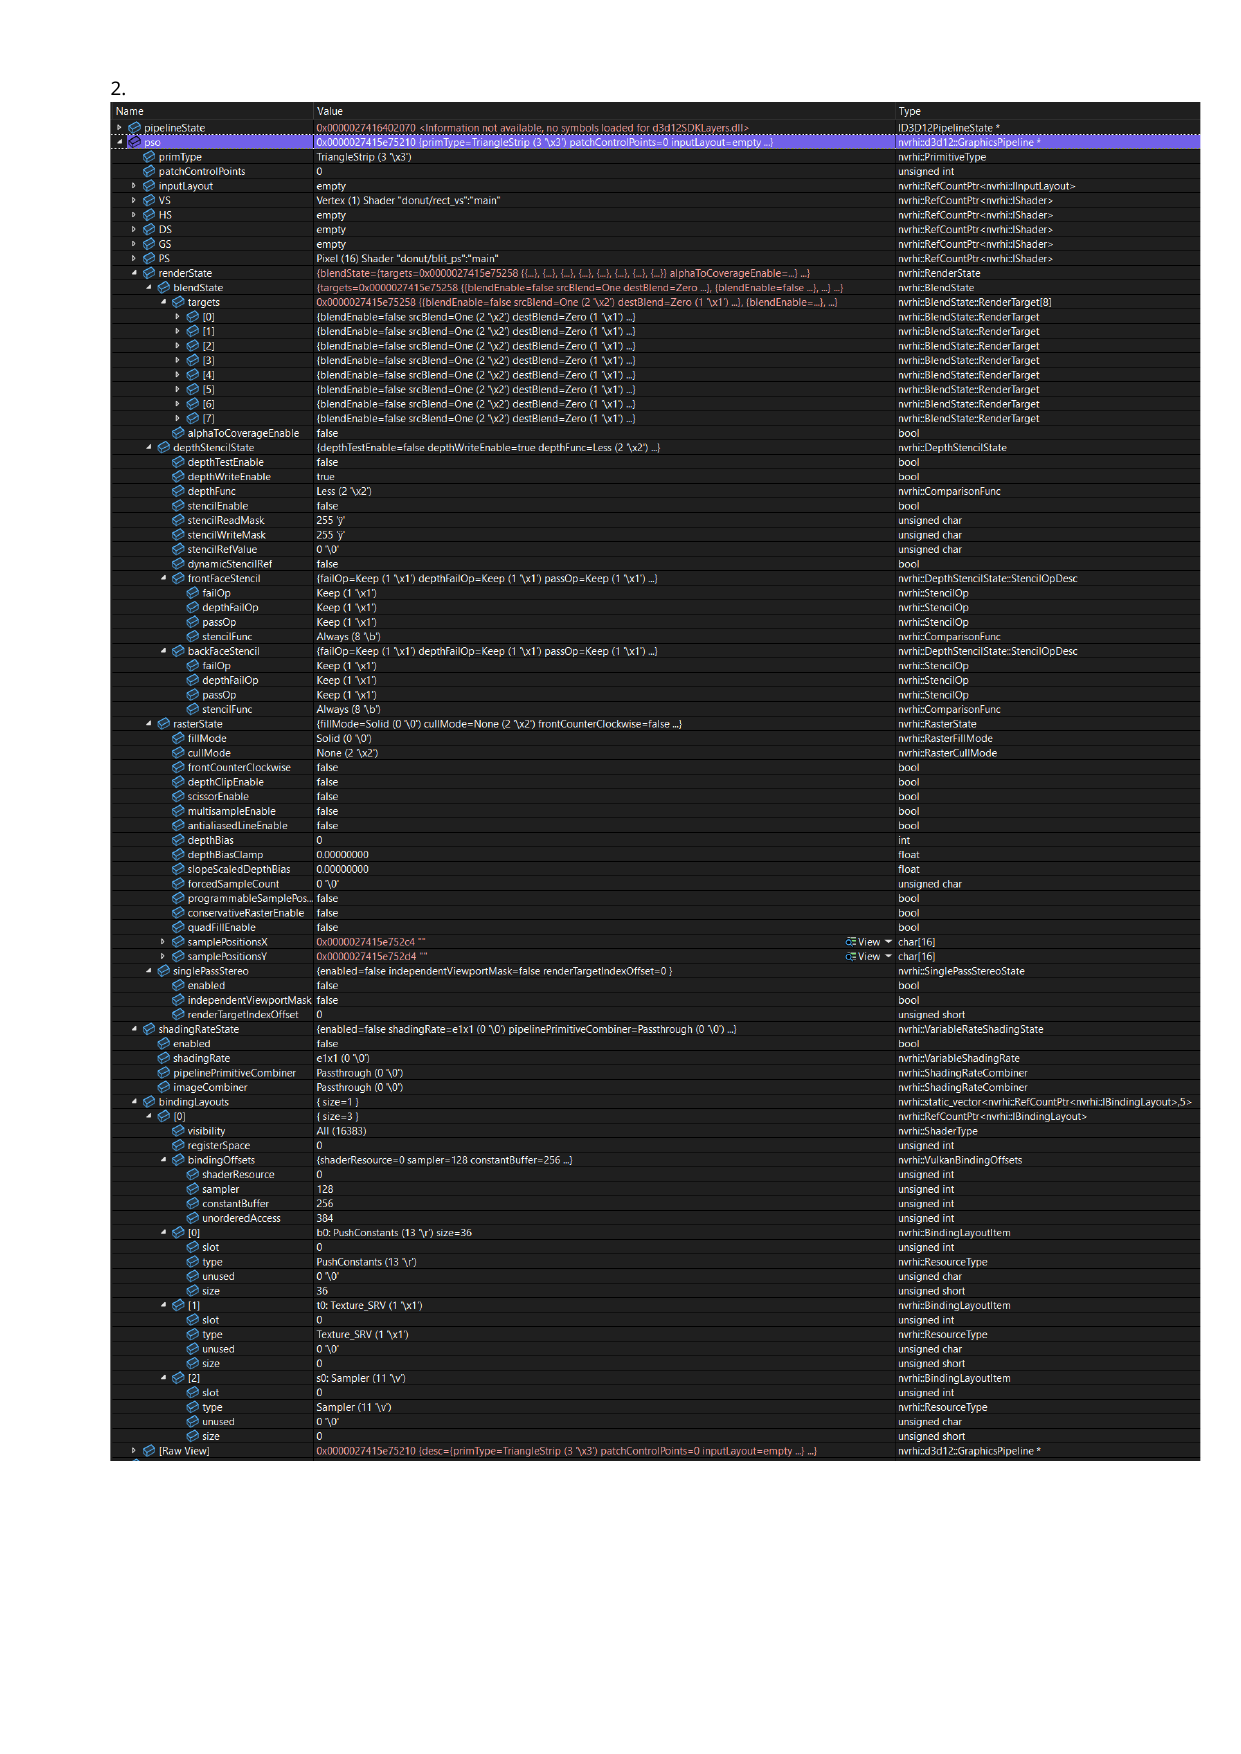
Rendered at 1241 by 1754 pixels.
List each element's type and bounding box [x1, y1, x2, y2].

picture [110, 102, 1201, 1461]
